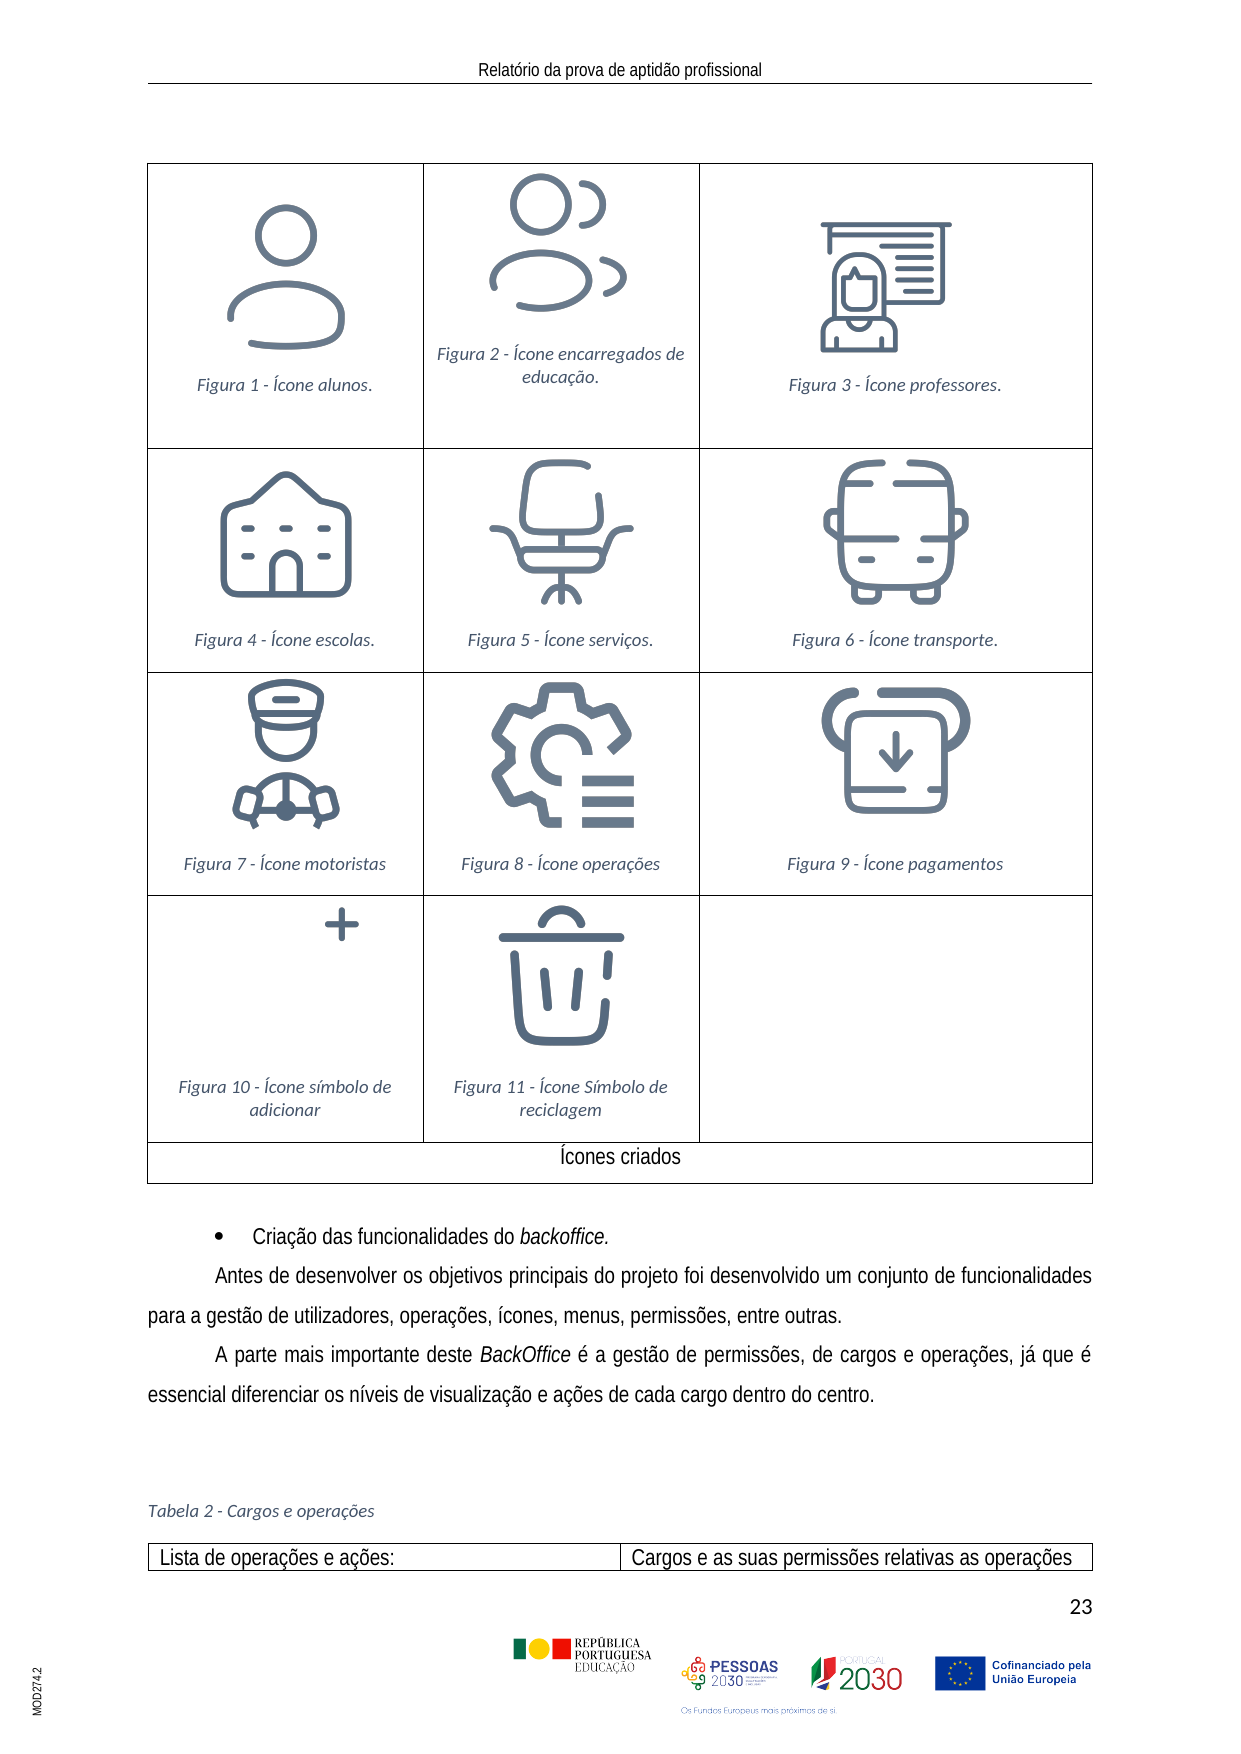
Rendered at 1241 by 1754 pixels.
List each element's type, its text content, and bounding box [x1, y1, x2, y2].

picture [813, 449, 979, 615]
text A parte mais importante deste BackOffice é a gestão de permissões, de cargos e operações, já que é essencial diferenciar os níveis de visualização e ações de cada cargo dentro do centro. [148, 1341, 1092, 1407]
table_cell Figura 5 - Ícone serviços. [424, 449, 699, 672]
picture [479, 672, 644, 838]
picture [479, 163, 644, 329]
list Criação das funcionalidades do backoffice. [215, 1223, 1092, 1249]
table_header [621, 1544, 1092, 1570]
table_cell Figura 8 - Ícone operações [424, 673, 699, 895]
table_cell [700, 896, 1092, 1142]
table_cell Figura 2 - Ícone encarregados de educação. [424, 164, 699, 448]
table_cell Figura 1 - Ícone alunos. [148, 164, 423, 448]
picture [813, 672, 979, 838]
picture [203, 449, 369, 615]
picture [203, 672, 369, 838]
table_cell Figura 10 - Ícone símbolo de adicionar [148, 896, 423, 1142]
table_cell Figura 6 - Ícone transporte. [700, 449, 1092, 672]
table_cell Figura 4 - Ícone escolas. [148, 449, 423, 672]
picture [813, 194, 979, 360]
table_cell Figura 9 - Ícone pagamentos [700, 673, 1092, 895]
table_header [149, 1544, 620, 1570]
picture [479, 896, 644, 1062]
picture [203, 194, 369, 360]
table_cell Figura 7 - Ícone motoristas [148, 673, 423, 895]
picture [510, 1634, 653, 1676]
picture [203, 896, 369, 1062]
table_cell Ícones criados [148, 1143, 1092, 1182]
picture [679, 1652, 1093, 1718]
picture [479, 449, 644, 615]
text Tabela 2 - Cargos e operações [148, 1499, 1092, 1522]
text Antes de desenvolver os objetivos principais do projeto foi desenvolvido um conjunto de funcionalidades para a gestão de utilizadores, operações, ícones, menus, permissões, entre outras. [148, 1262, 1092, 1328]
table_cell Figura 11 - Ícone Símbolo de reciclagem [424, 896, 699, 1142]
table_cell Figura 3 - Ícone professores. [700, 164, 1092, 448]
